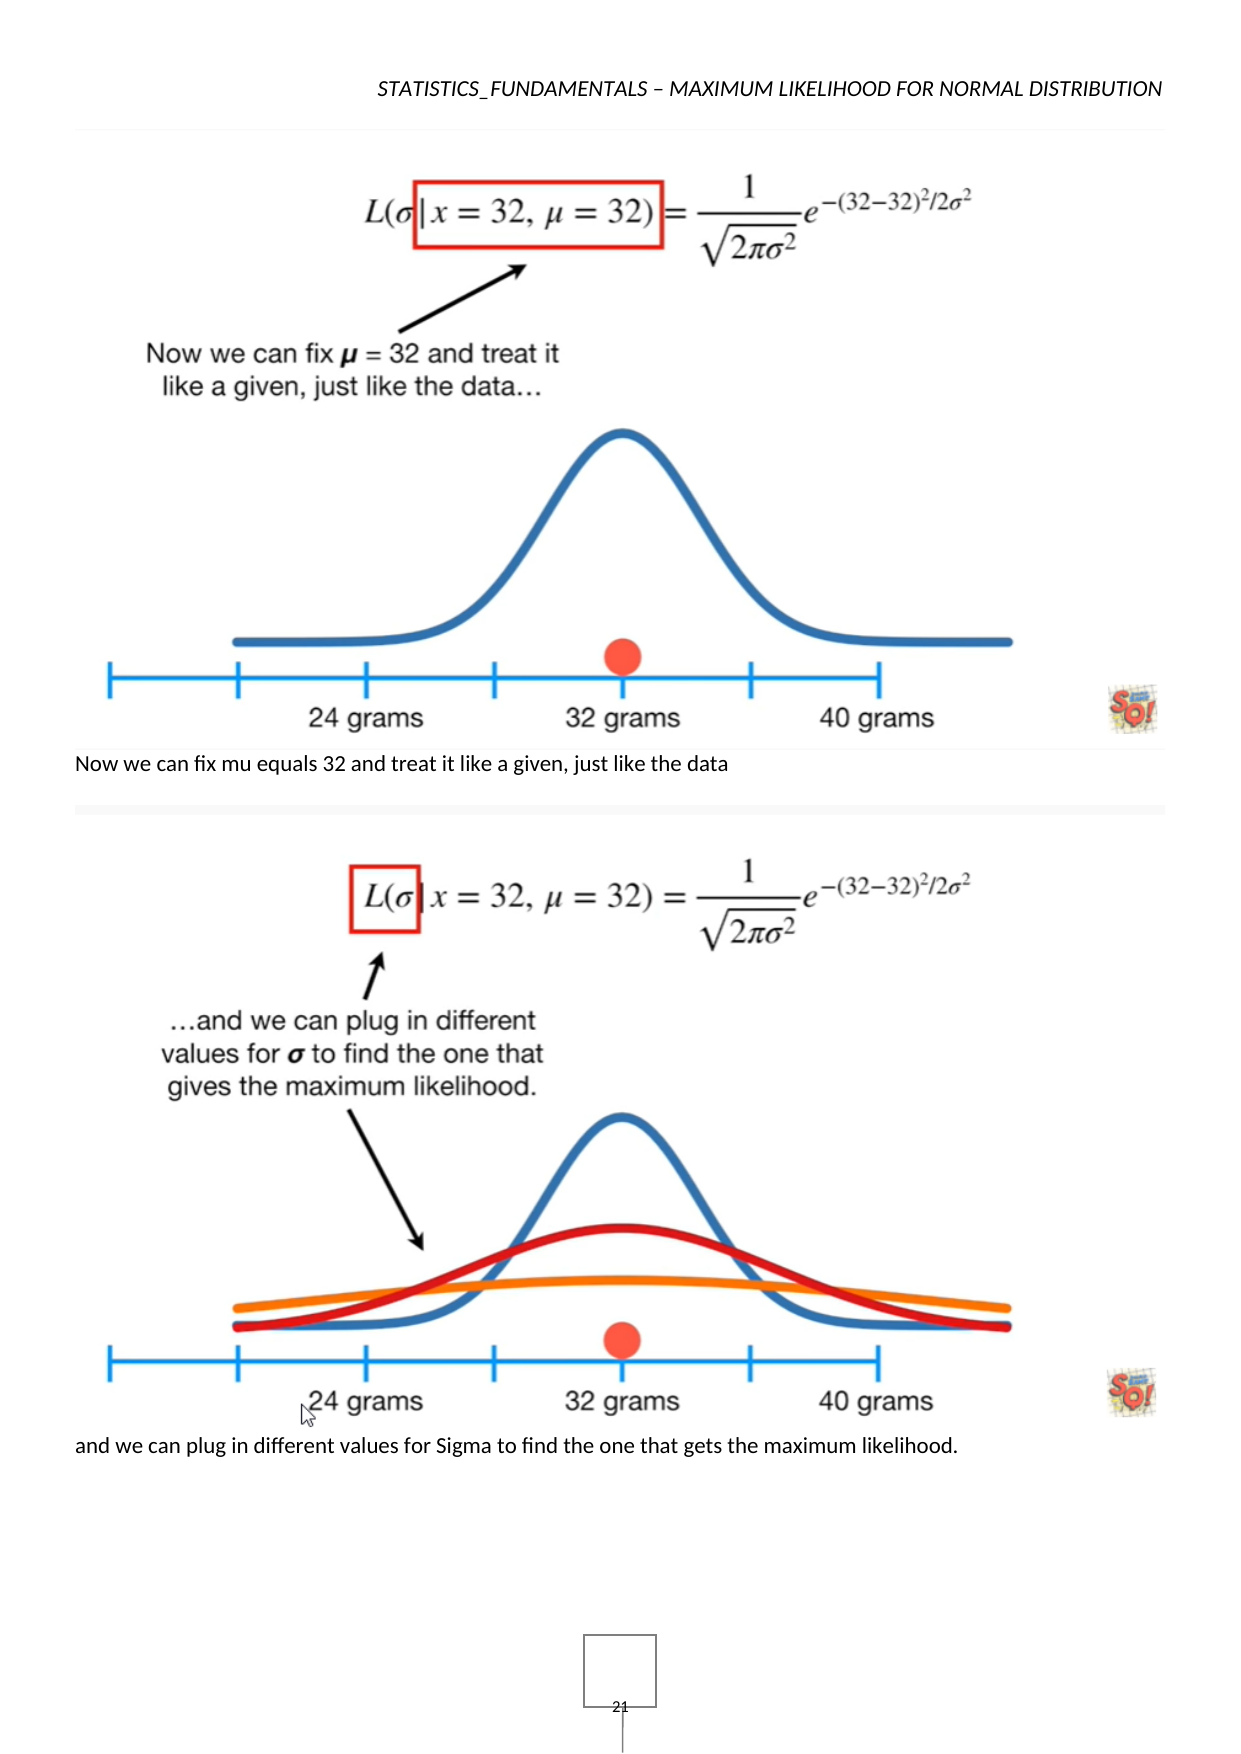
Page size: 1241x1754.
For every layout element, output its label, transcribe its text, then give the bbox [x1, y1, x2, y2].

picture [75, 129, 1166, 750]
picture [75, 805, 1166, 1432]
text and we can plug in different values for Sigma to find the one that gets the maximum likelihood. [75, 1432, 1165, 1459]
text Now we can fix mu equals 32 and treat it like a given, just like the data [75, 750, 1165, 777]
